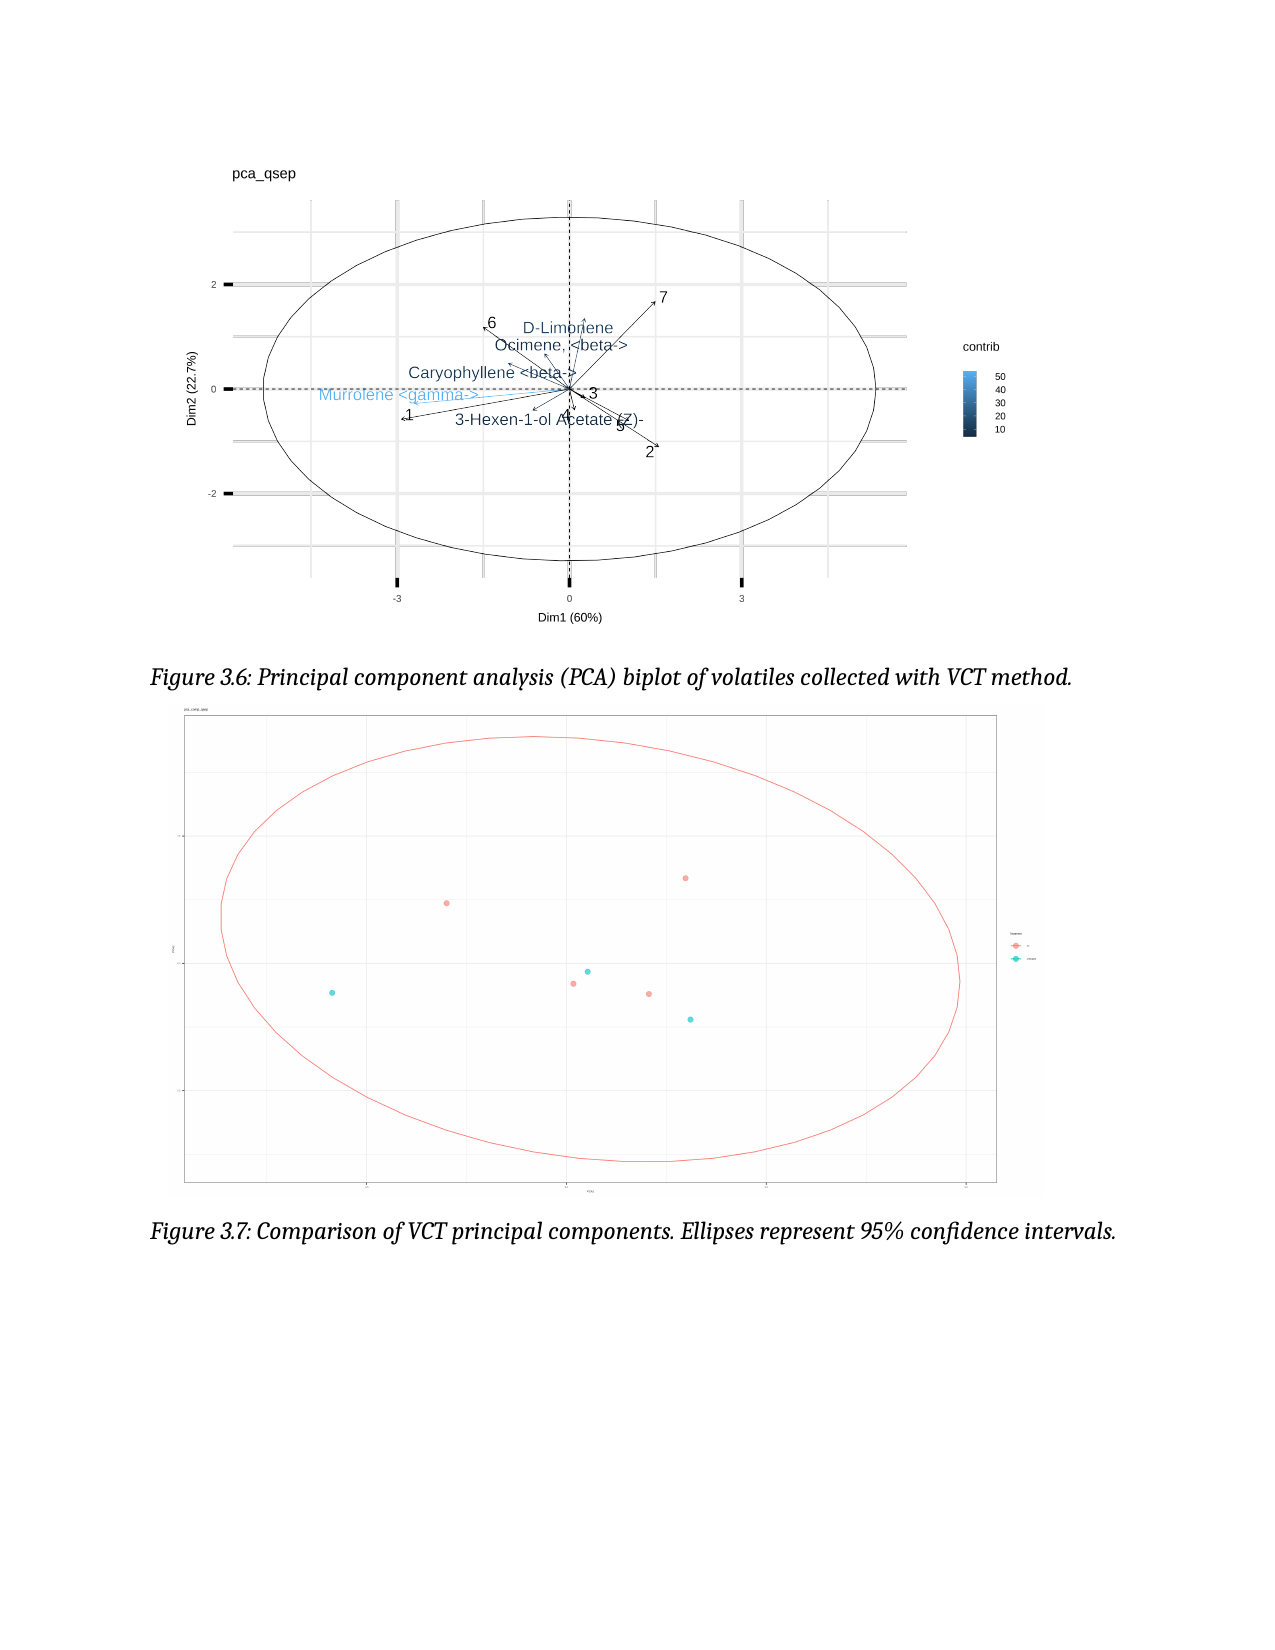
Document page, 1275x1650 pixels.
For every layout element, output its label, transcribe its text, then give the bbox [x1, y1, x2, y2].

text Figure 3.7: Comparison of VCT principal components. Ellipses represent 95% confidence intervals. [150, 1217, 1125, 1246]
picture [168, 704, 1044, 1197]
picture [168, 150, 1044, 643]
text Figure 3.6: Principal component analysis (PCA) biplot of volatiles collected with VCT method. [150, 663, 1125, 692]
